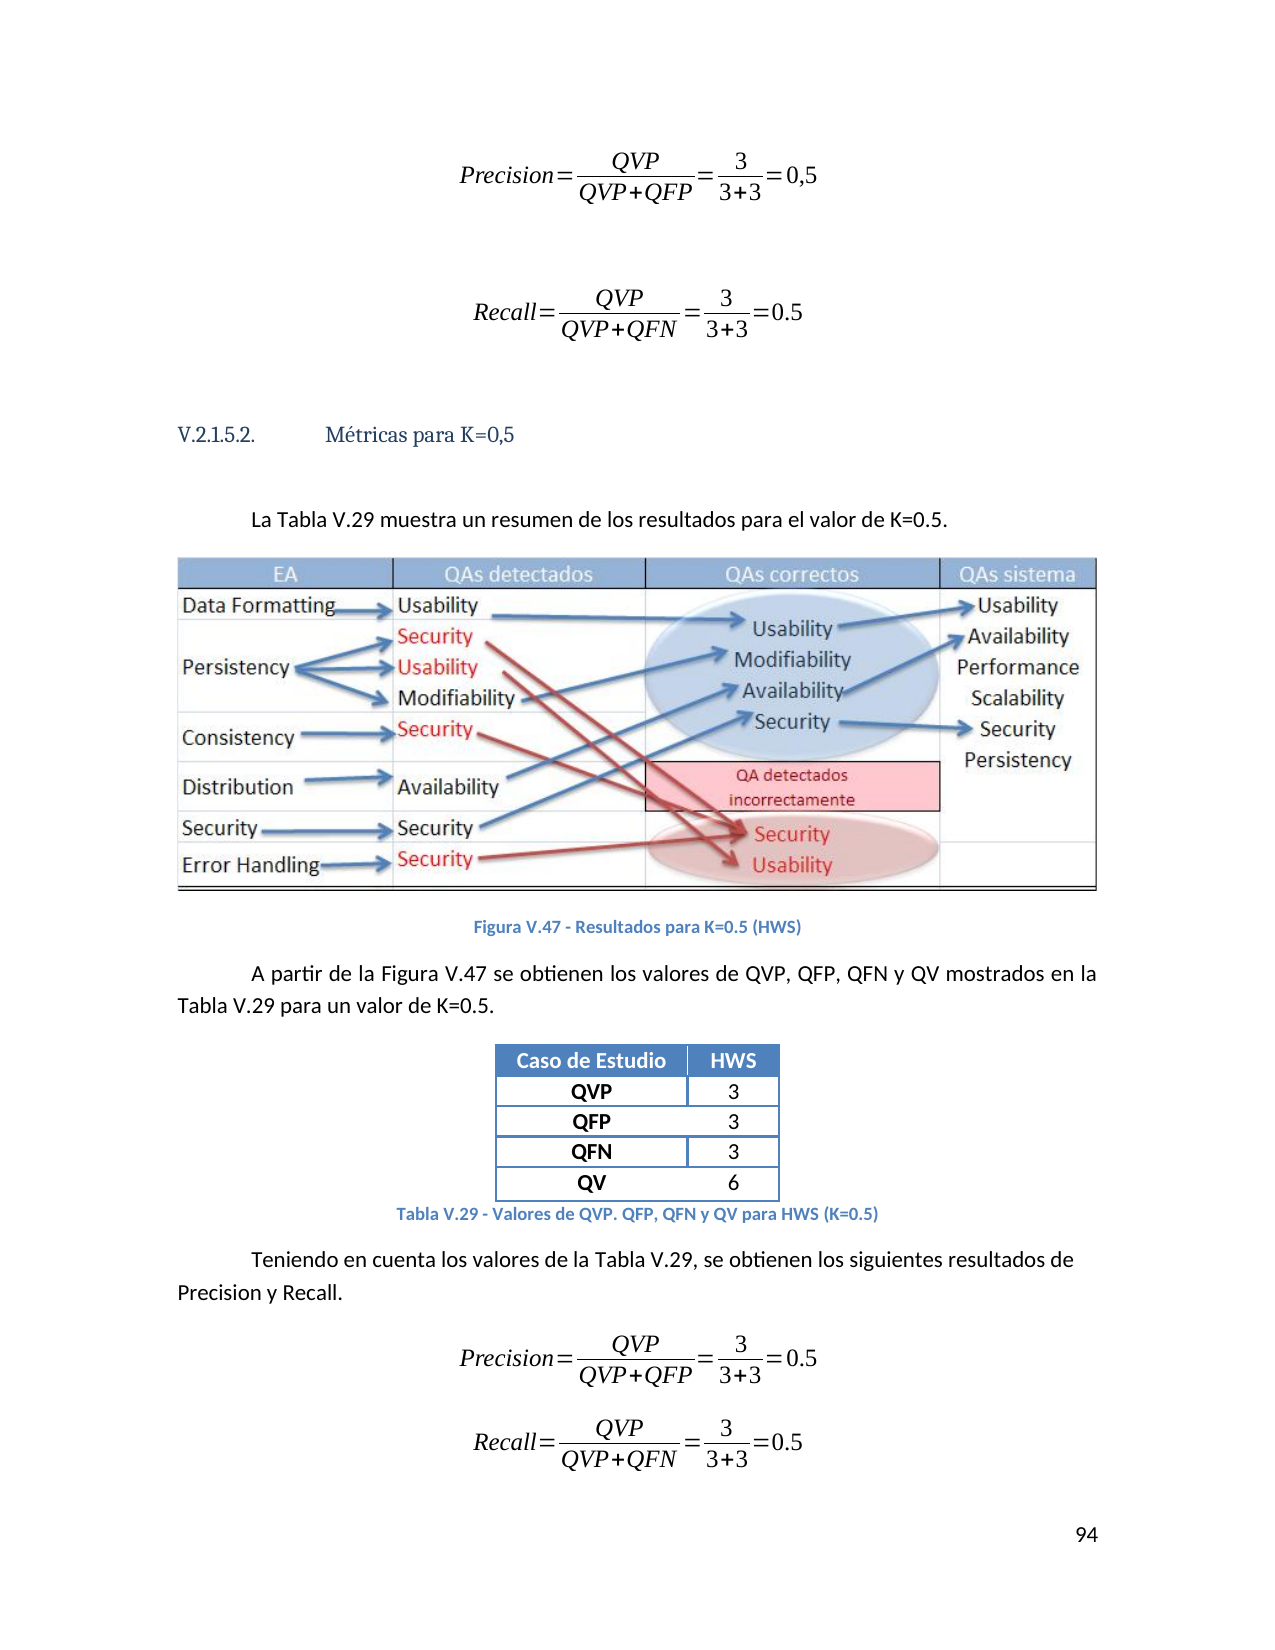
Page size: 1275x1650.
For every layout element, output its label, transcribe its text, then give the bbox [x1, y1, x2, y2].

subtitle Métricas para K=0,5 [177, 422, 1098, 448]
table_cell QV [497, 1168, 687, 1199]
table_cell 3 [689, 1138, 778, 1166]
table_header Caso de Estudio [497, 1046, 687, 1075]
table_cell 3 [688, 1107, 778, 1135]
table_cell 3 [689, 1077, 778, 1105]
table_cell QVP [497, 1077, 686, 1105]
table_cell QFN [497, 1138, 686, 1166]
table_header HWS [688, 1046, 778, 1075]
table_cell 6 [688, 1168, 778, 1199]
table_cell QFP [497, 1107, 687, 1135]
picture [177, 557, 1097, 891]
